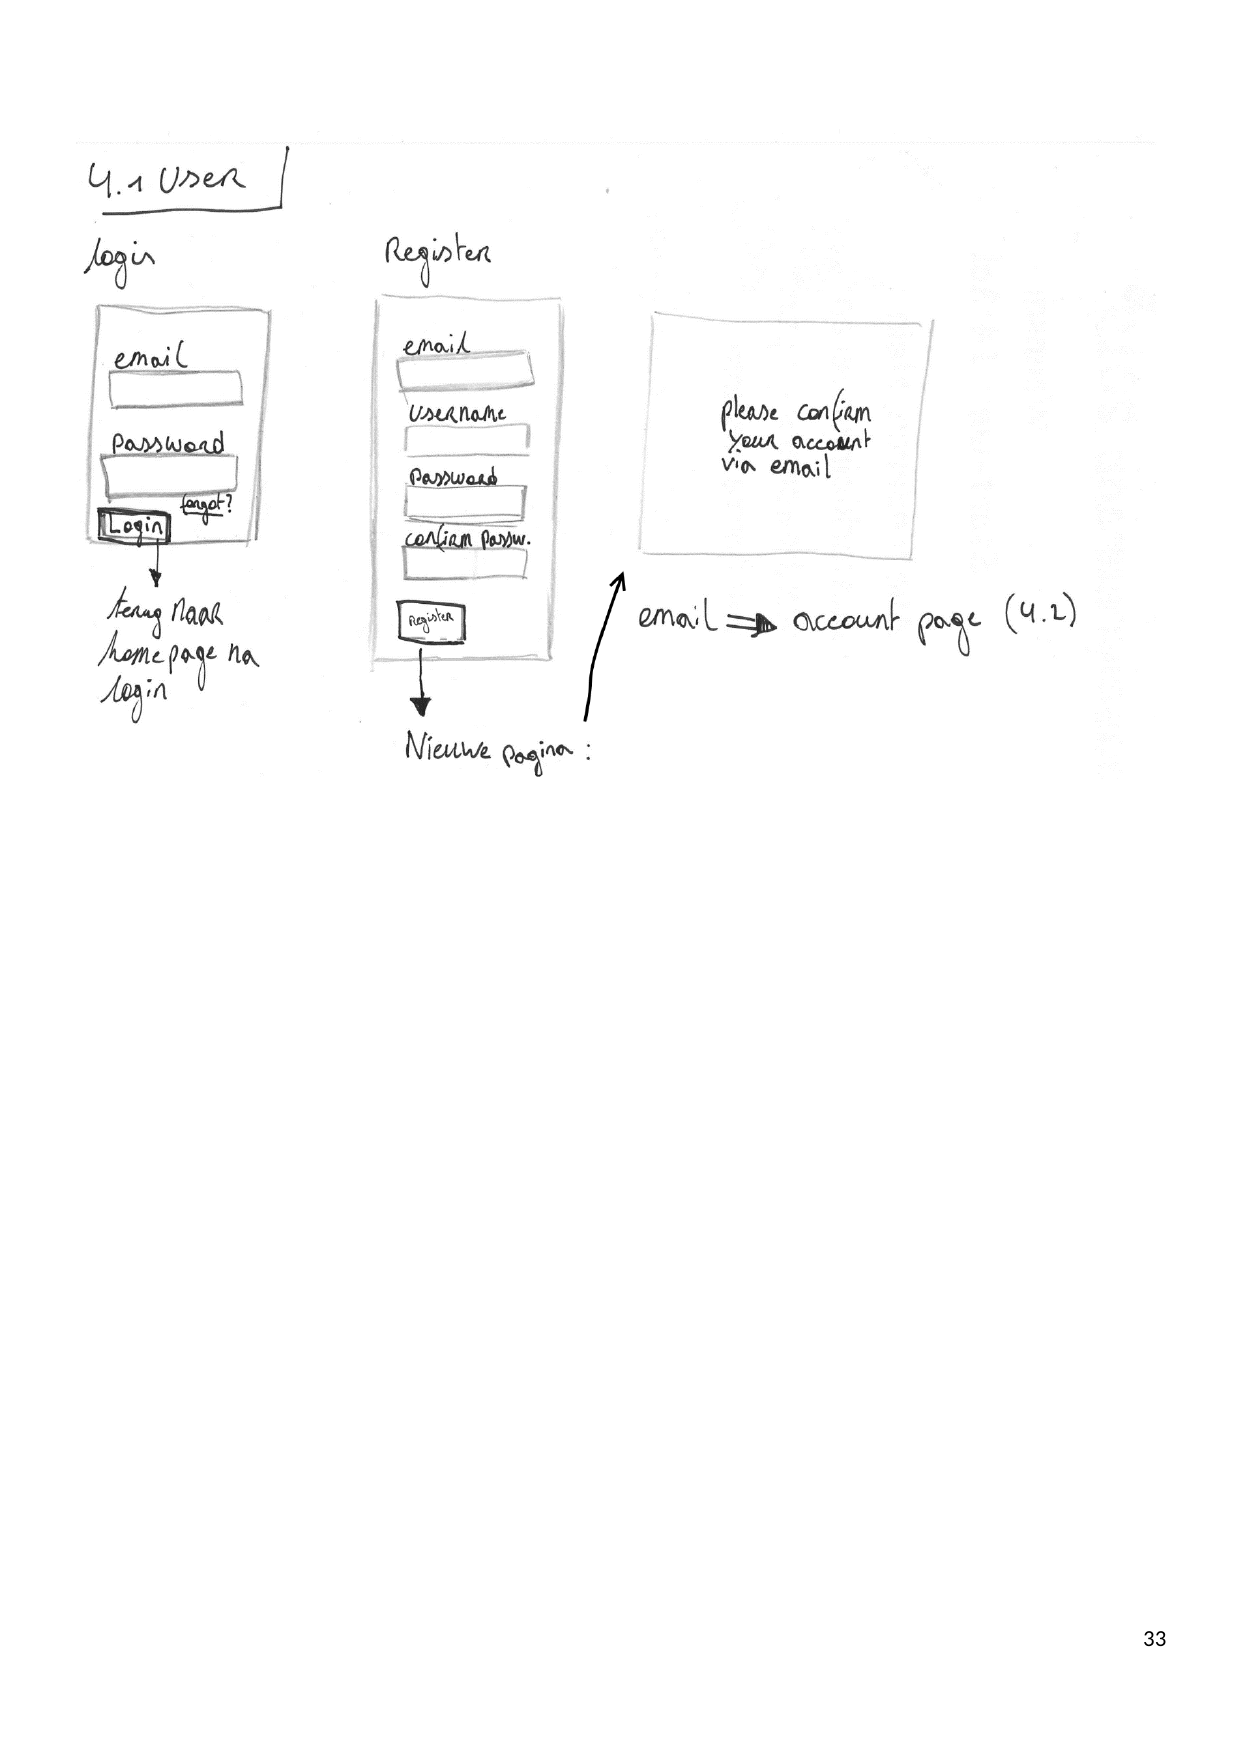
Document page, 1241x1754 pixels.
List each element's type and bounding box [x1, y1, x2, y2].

picture [75, 129, 1157, 779]
